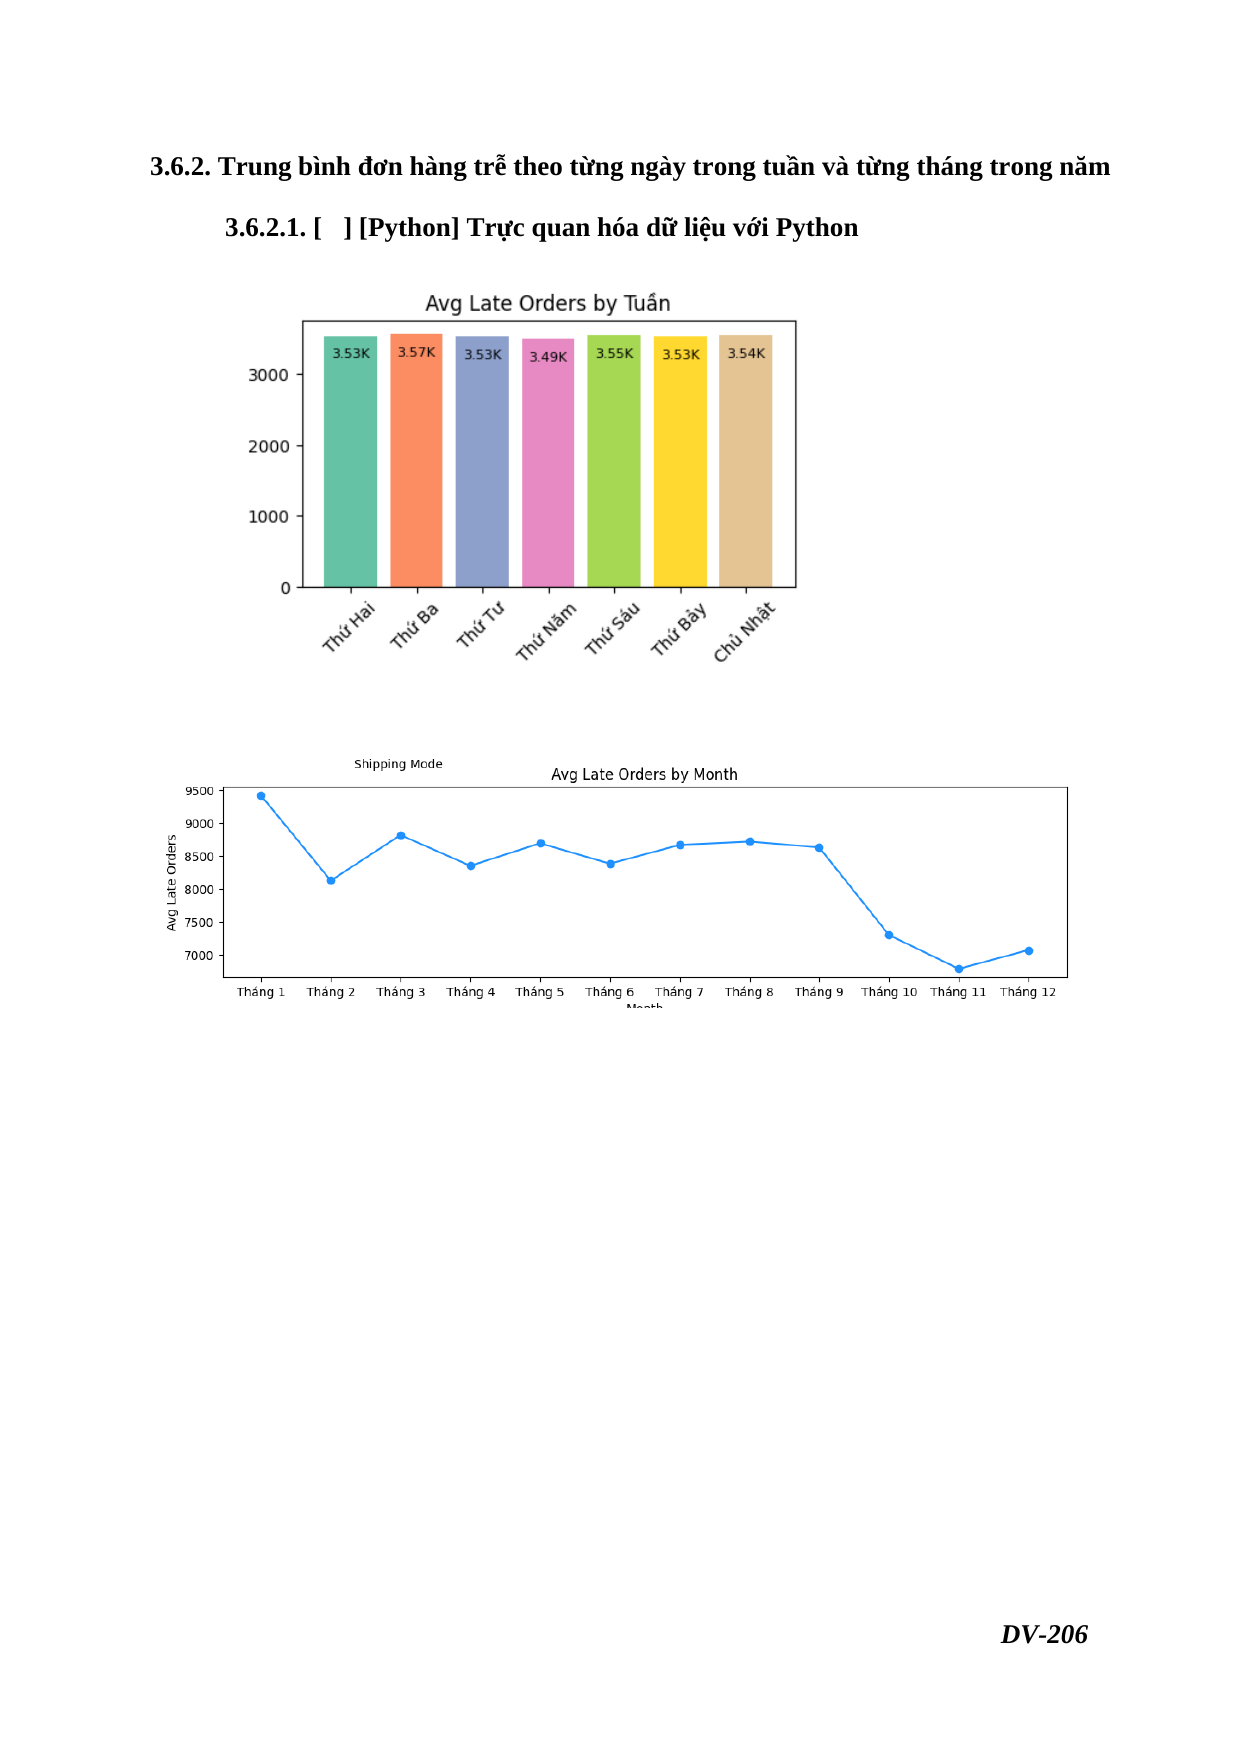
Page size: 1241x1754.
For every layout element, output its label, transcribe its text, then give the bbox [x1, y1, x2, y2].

subtitle 3.6.2. Trung bình đơn hàng trễ theo từng ngày trong tuần và từng tháng trong năm [150, 150, 1143, 181]
picture [150, 755, 1091, 1008]
subtitle 3.6.2.1. [💡] [Python] Trực quan hóa dữ liệu với Python [225, 211, 1090, 242]
picture [225, 271, 834, 691]
